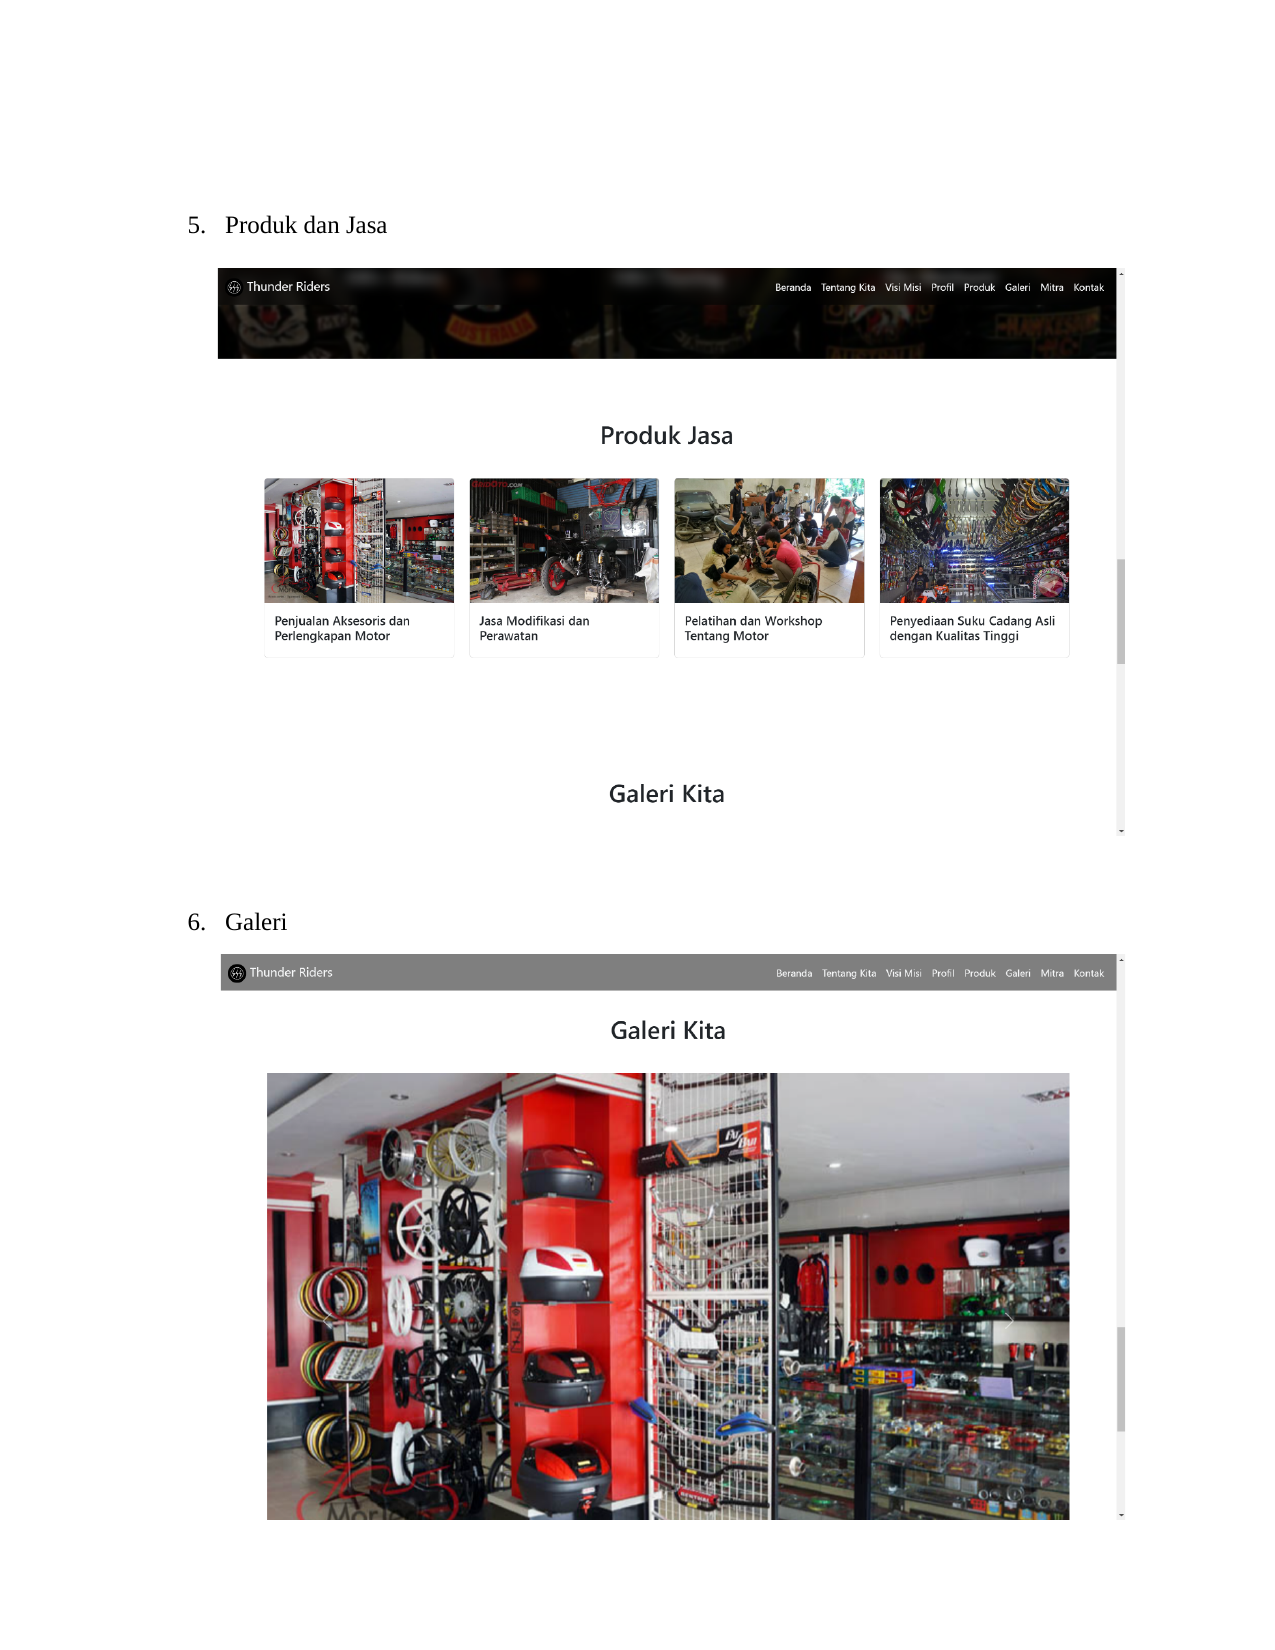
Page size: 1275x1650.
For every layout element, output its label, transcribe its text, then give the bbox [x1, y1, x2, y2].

list Produk dan Jasa [187, 210, 1125, 238]
list Galeri [187, 907, 1125, 936]
picture [220, 954, 1125, 1520]
picture [217, 268, 1125, 836]
